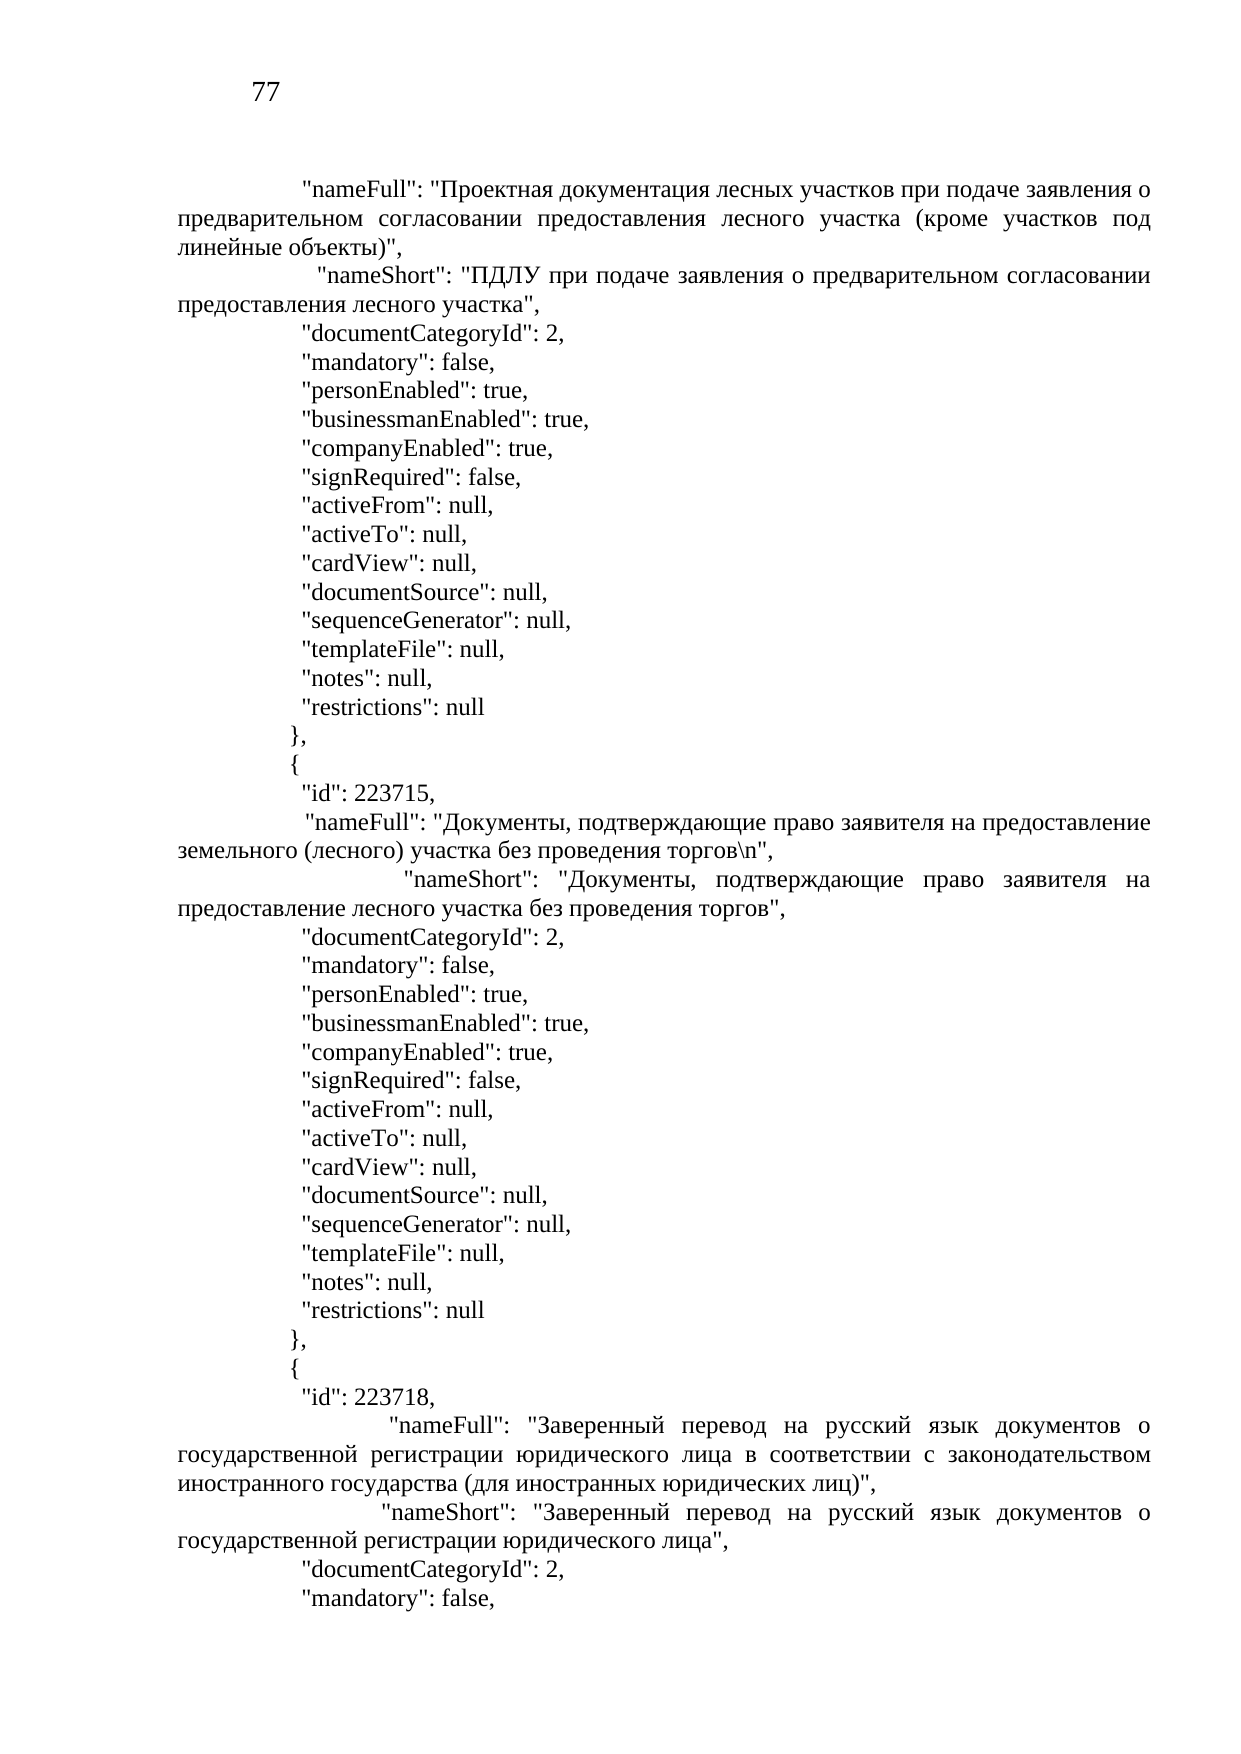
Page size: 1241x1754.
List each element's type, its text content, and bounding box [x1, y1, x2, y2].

text "notes": null, [177, 663, 1152, 692]
text "id": 223718, [177, 1382, 1152, 1411]
text "documentSource": null, [177, 1181, 1152, 1209]
text "documentCategoryId": 2, [177, 318, 1152, 347]
text "mandatory": false, [177, 347, 1152, 376]
text "cardView": null, [177, 1152, 1152, 1181]
text "companyEnabled": true, [177, 1037, 1152, 1066]
text "documentCategoryId": 2, [177, 922, 1152, 951]
text "signRequired": false, [177, 462, 1152, 491]
text "businessmanEnabled": true, [177, 404, 1152, 433]
text }, [177, 1324, 1152, 1353]
text "templateFile": null, [177, 634, 1152, 663]
text "sequenceGenerator": null, [177, 1209, 1152, 1238]
text "personEnabled": true, [177, 979, 1152, 1008]
text "restrictions": null [177, 1296, 1152, 1324]
text "nameFull": "Документы, подтверждающие право заявителя на предоставление земельного (лесного) участка без проведения торгов\n", [177, 807, 1152, 864]
text { [177, 749, 1152, 778]
text "mandatory": false, [177, 1583, 1152, 1612]
text "mandatory": false, [177, 951, 1152, 979]
text "cardView": null, [177, 548, 1152, 577]
text "notes": null, [177, 1267, 1152, 1296]
text "activeTo": null, [177, 1123, 1152, 1152]
text "personEnabled": true, [177, 376, 1152, 404]
text "nameFull": "Заверенный перевод на русский язык документов о государственной регистрации юридического лица в соответствии с законодательством иностранного государства (для иностранных юридических лиц)", [177, 1411, 1152, 1497]
text "nameShort": "ПДЛУ при подаче заявления о предварительном согласовании предоставления лесного участка", [177, 261, 1152, 318]
text "activeFrom": null, [177, 1094, 1152, 1123]
text "companyEnabled": true, [177, 433, 1152, 462]
text }, [177, 721, 1152, 749]
text "businessmanEnabled": true, [177, 1008, 1152, 1037]
text "id": 223715, [177, 778, 1152, 807]
text "nameShort": "Документы, подтверждающие право заявителя на предоставление лесного участка без проведения торгов", [177, 864, 1152, 922]
text "restrictions": null [177, 692, 1152, 721]
text "sequenceGenerator": null, [177, 606, 1152, 634]
text { [177, 1353, 1152, 1382]
text "signRequired": false, [177, 1066, 1152, 1094]
text "nameShort": "Заверенный перевод на русский язык документов о государственной регистрации юридического лица", [177, 1497, 1152, 1554]
text "nameFull": "Проектная документация лесных участков при подаче заявления о предварительном согласовании предоставления лесного участка (кроме участков под линейные объекты)", [177, 174, 1152, 261]
text "templateFile": null, [177, 1238, 1152, 1267]
text "documentSource": null, [177, 577, 1152, 606]
text "activeTo": null, [177, 519, 1152, 548]
text "documentCategoryId": 2, [177, 1554, 1152, 1583]
text "activeFrom": null, [177, 491, 1152, 519]
